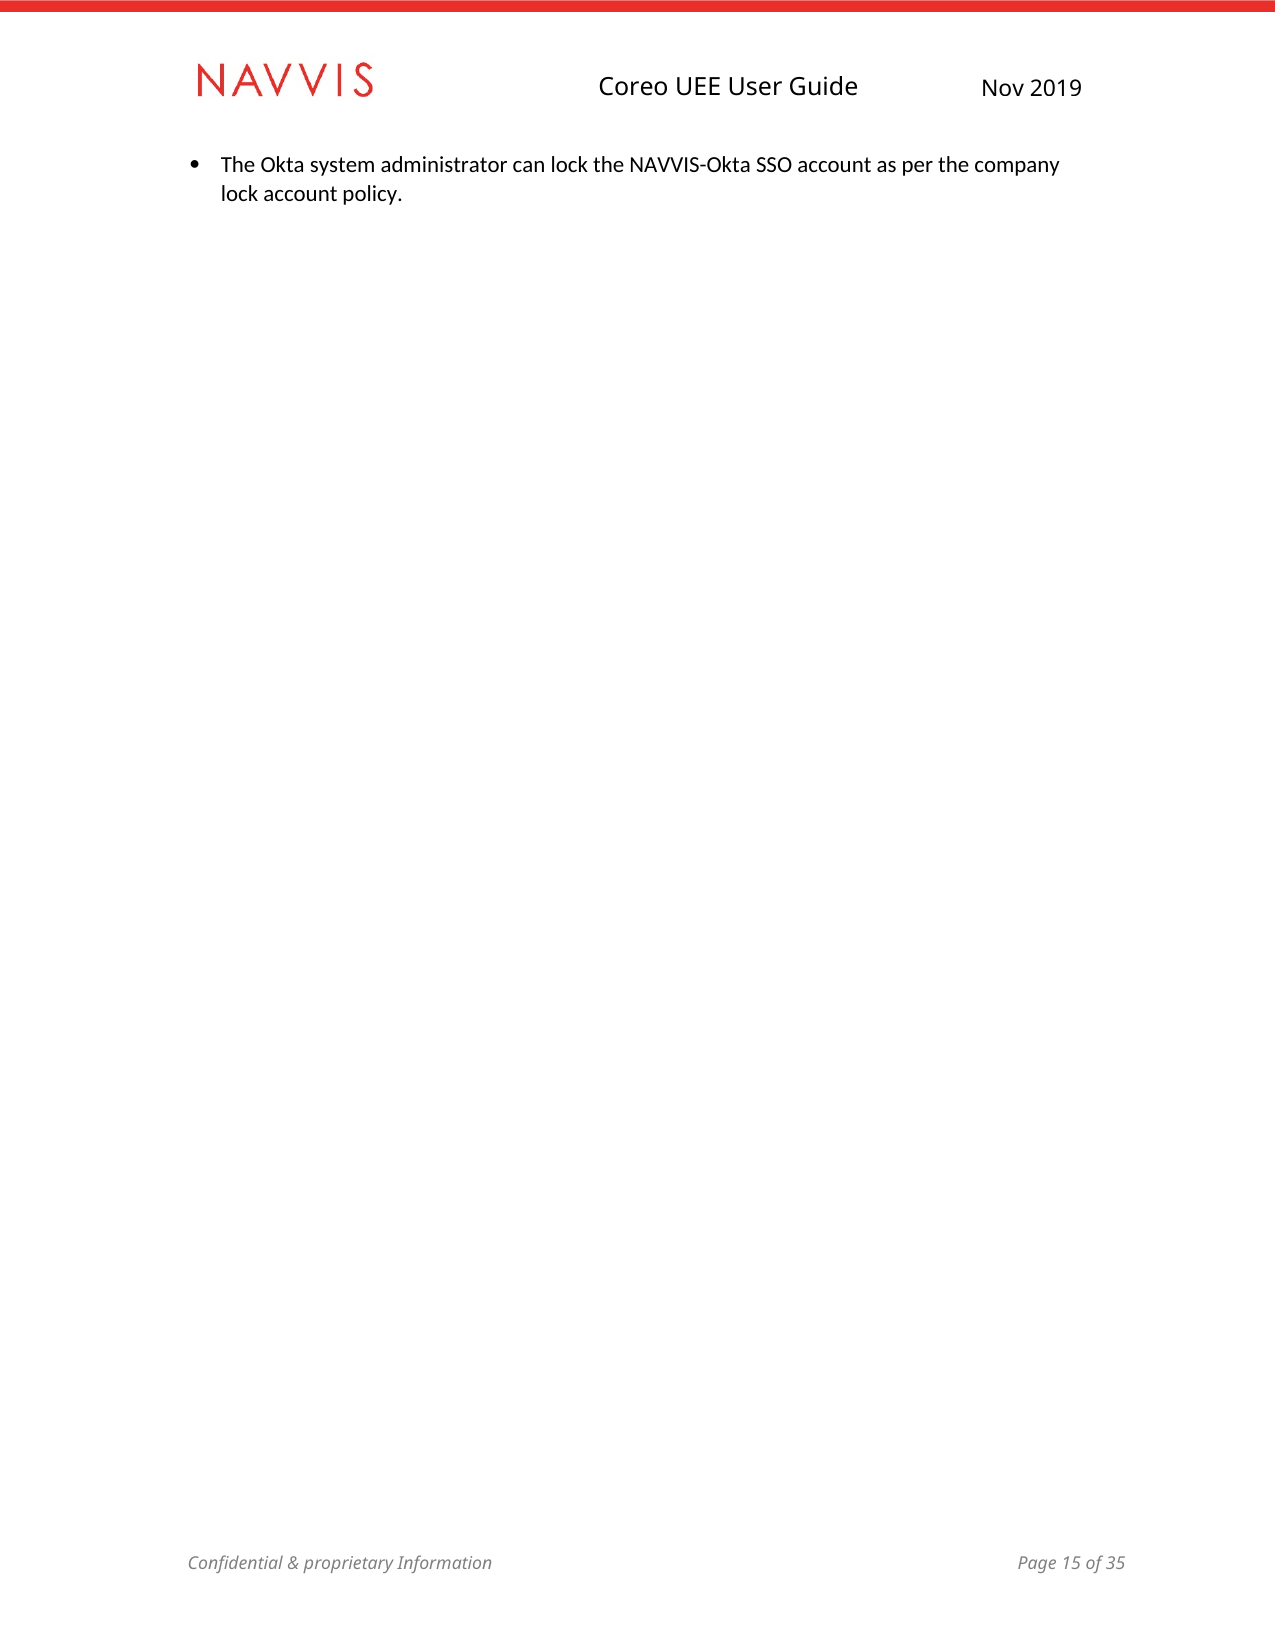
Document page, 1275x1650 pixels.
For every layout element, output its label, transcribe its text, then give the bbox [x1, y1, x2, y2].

picture [187, 55, 383, 104]
text The Okta system administrator can lock the NAVVIS-Okta SSO account as per the company lock account policy. [191, 150, 1087, 207]
